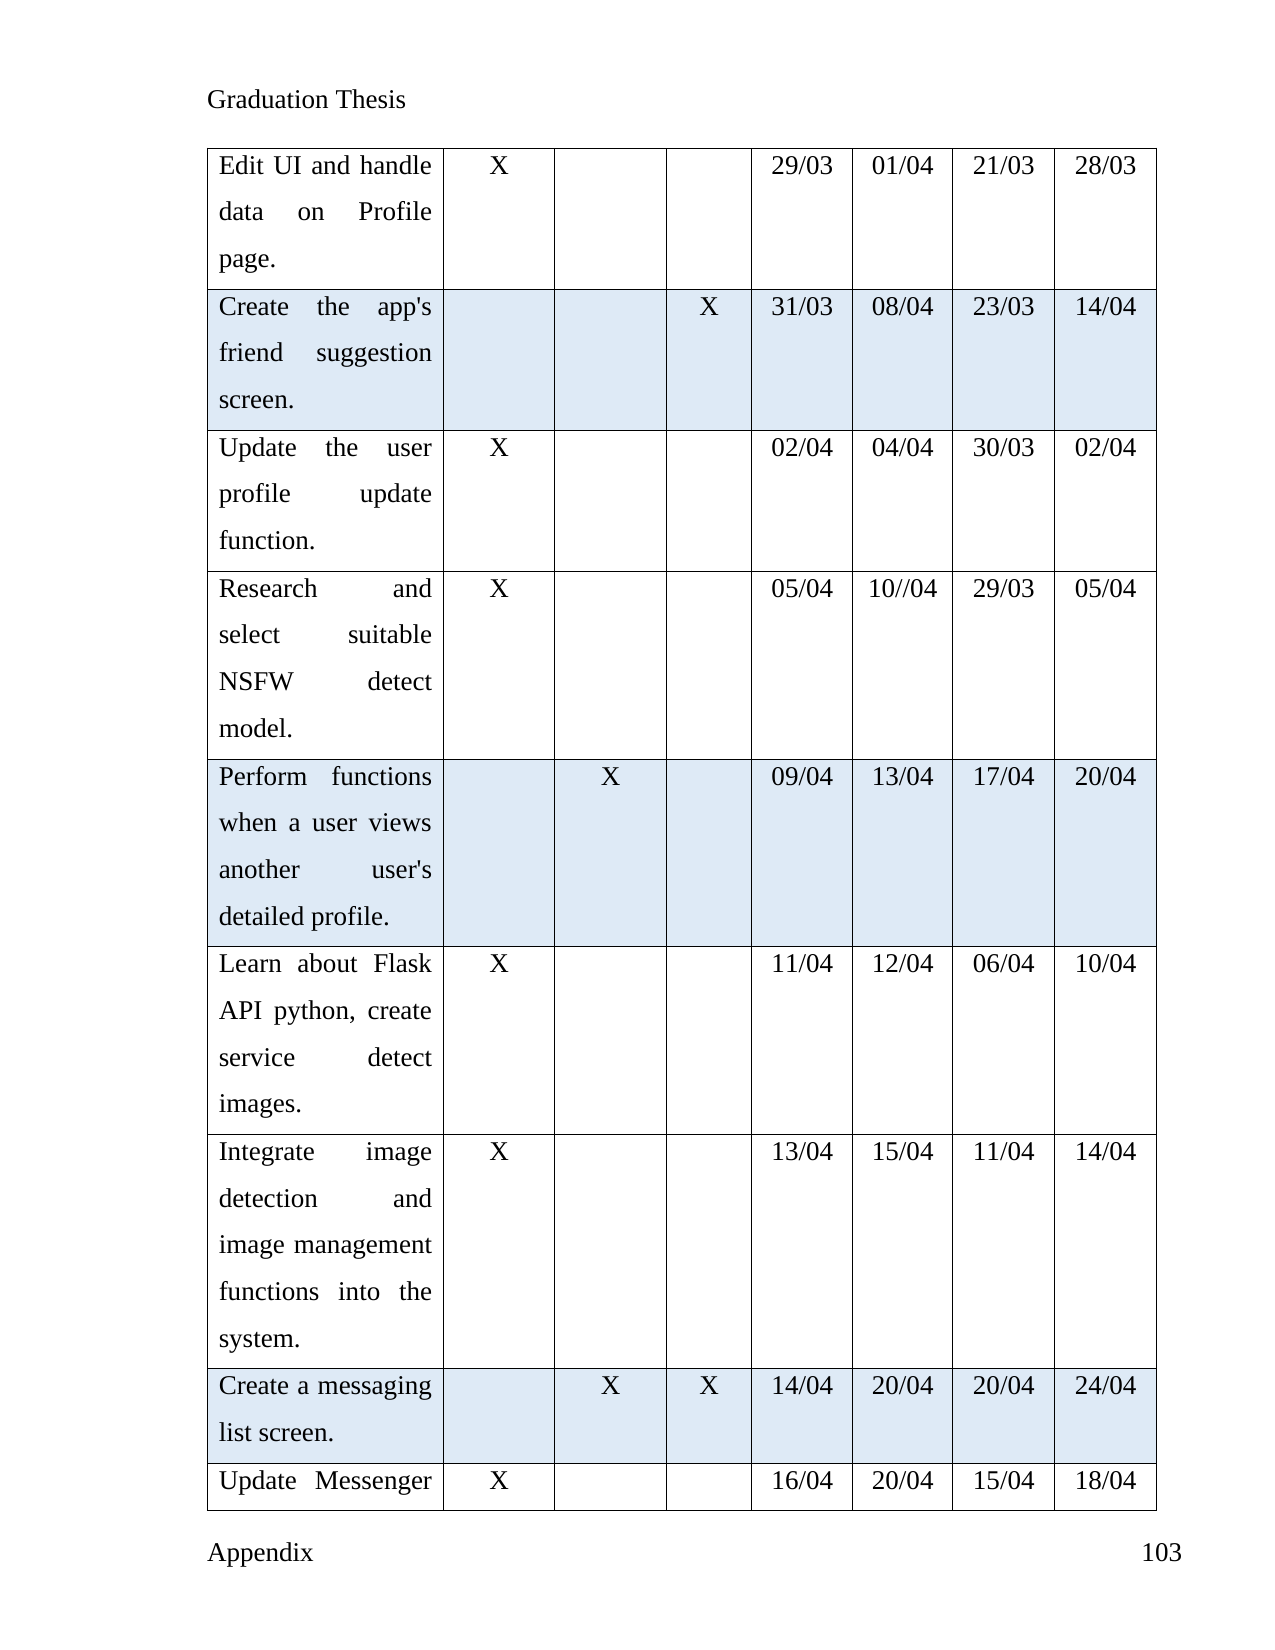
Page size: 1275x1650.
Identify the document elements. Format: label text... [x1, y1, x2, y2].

table_cell 15/04 [953, 1464, 1054, 1510]
table_cell 10/04 [1055, 947, 1156, 1134]
table_cell [667, 431, 751, 571]
table_cell 01/04 [853, 149, 952, 289]
table_cell 31/03 [752, 290, 852, 430]
table_cell 20/04 [853, 1369, 952, 1463]
table_cell 20/04 [853, 1464, 952, 1510]
table_cell 06/04 [953, 947, 1054, 1134]
table_cell 12/04 [853, 947, 952, 1134]
table_cell 24/04 [1055, 1369, 1156, 1463]
table_cell [667, 149, 751, 289]
table_cell 11/04 [953, 1135, 1054, 1368]
table_cell [444, 1369, 554, 1463]
table_cell [444, 290, 554, 430]
table_cell [667, 1135, 751, 1368]
table_cell 29/03 [953, 572, 1054, 758]
table_cell 14/04 [752, 1369, 852, 1463]
table_cell [555, 947, 666, 1134]
table_cell 10//04 [853, 572, 952, 758]
table_cell X [444, 149, 554, 289]
table_cell Integrate image detection and image management functions into the system. [208, 1135, 443, 1368]
table_cell 09/04 [752, 760, 852, 946]
table_cell X [667, 290, 751, 430]
table_cell 18/04 [1055, 1464, 1156, 1510]
table_cell 15/04 [853, 1135, 952, 1368]
table_cell 16/04 [752, 1464, 852, 1510]
table_cell [667, 572, 751, 758]
table_cell 04/04 [853, 431, 952, 571]
table_cell 08/04 [853, 290, 952, 430]
table_cell [667, 760, 751, 946]
table_cell X [444, 1464, 554, 1510]
table_cell Research and select suitable NSFW detect model. [208, 572, 443, 758]
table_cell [208, 1464, 443, 1510]
table_cell 02/04 [752, 431, 852, 571]
table_cell [555, 572, 666, 758]
table_cell X [667, 1369, 751, 1463]
table_cell X [555, 1369, 666, 1463]
table_cell 05/04 [1055, 572, 1156, 758]
table_cell 13/04 [752, 1135, 852, 1368]
table_cell Perform functions when a user views another user's detailed profile. [208, 760, 443, 946]
table_cell 20/04 [1055, 760, 1156, 946]
table_cell [667, 947, 751, 1134]
table_cell [444, 760, 554, 946]
table_cell X [444, 947, 554, 1134]
table_cell 02/04 [1055, 431, 1156, 571]
table_cell [555, 1135, 666, 1368]
table_cell [555, 431, 666, 571]
table_cell [555, 1464, 666, 1510]
table_cell X [444, 572, 554, 758]
table_cell [667, 1464, 751, 1510]
table_cell [555, 149, 666, 289]
table_cell 13/04 [853, 760, 952, 946]
table_cell 20/04 [953, 1369, 1054, 1463]
table_cell 21/03 [953, 149, 1054, 289]
table_cell 30/03 [953, 431, 1054, 571]
table_cell X [555, 760, 666, 946]
table_cell [555, 290, 666, 430]
table_cell 11/04 [752, 947, 852, 1134]
table_cell Update the user profile update function. [208, 431, 443, 571]
table_cell 14/04 [1055, 290, 1156, 430]
table_cell X [444, 1135, 554, 1368]
table_cell 23/03 [953, 290, 1054, 430]
table_cell 05/04 [752, 572, 852, 758]
table_cell X [444, 431, 554, 571]
table_cell Edit UI and handle data on Profile page. [208, 149, 443, 289]
table_cell 28/03 [1055, 149, 1156, 289]
table_cell Create a messaging list screen. [208, 1369, 443, 1463]
table_cell 29/03 [752, 149, 852, 289]
table_cell Create the app's friend suggestion screen. [208, 290, 443, 430]
table_cell 17/04 [953, 760, 1054, 946]
table_cell Learn about Flask API python, create service detect images. [208, 947, 443, 1134]
table_cell 14/04 [1055, 1135, 1156, 1368]
